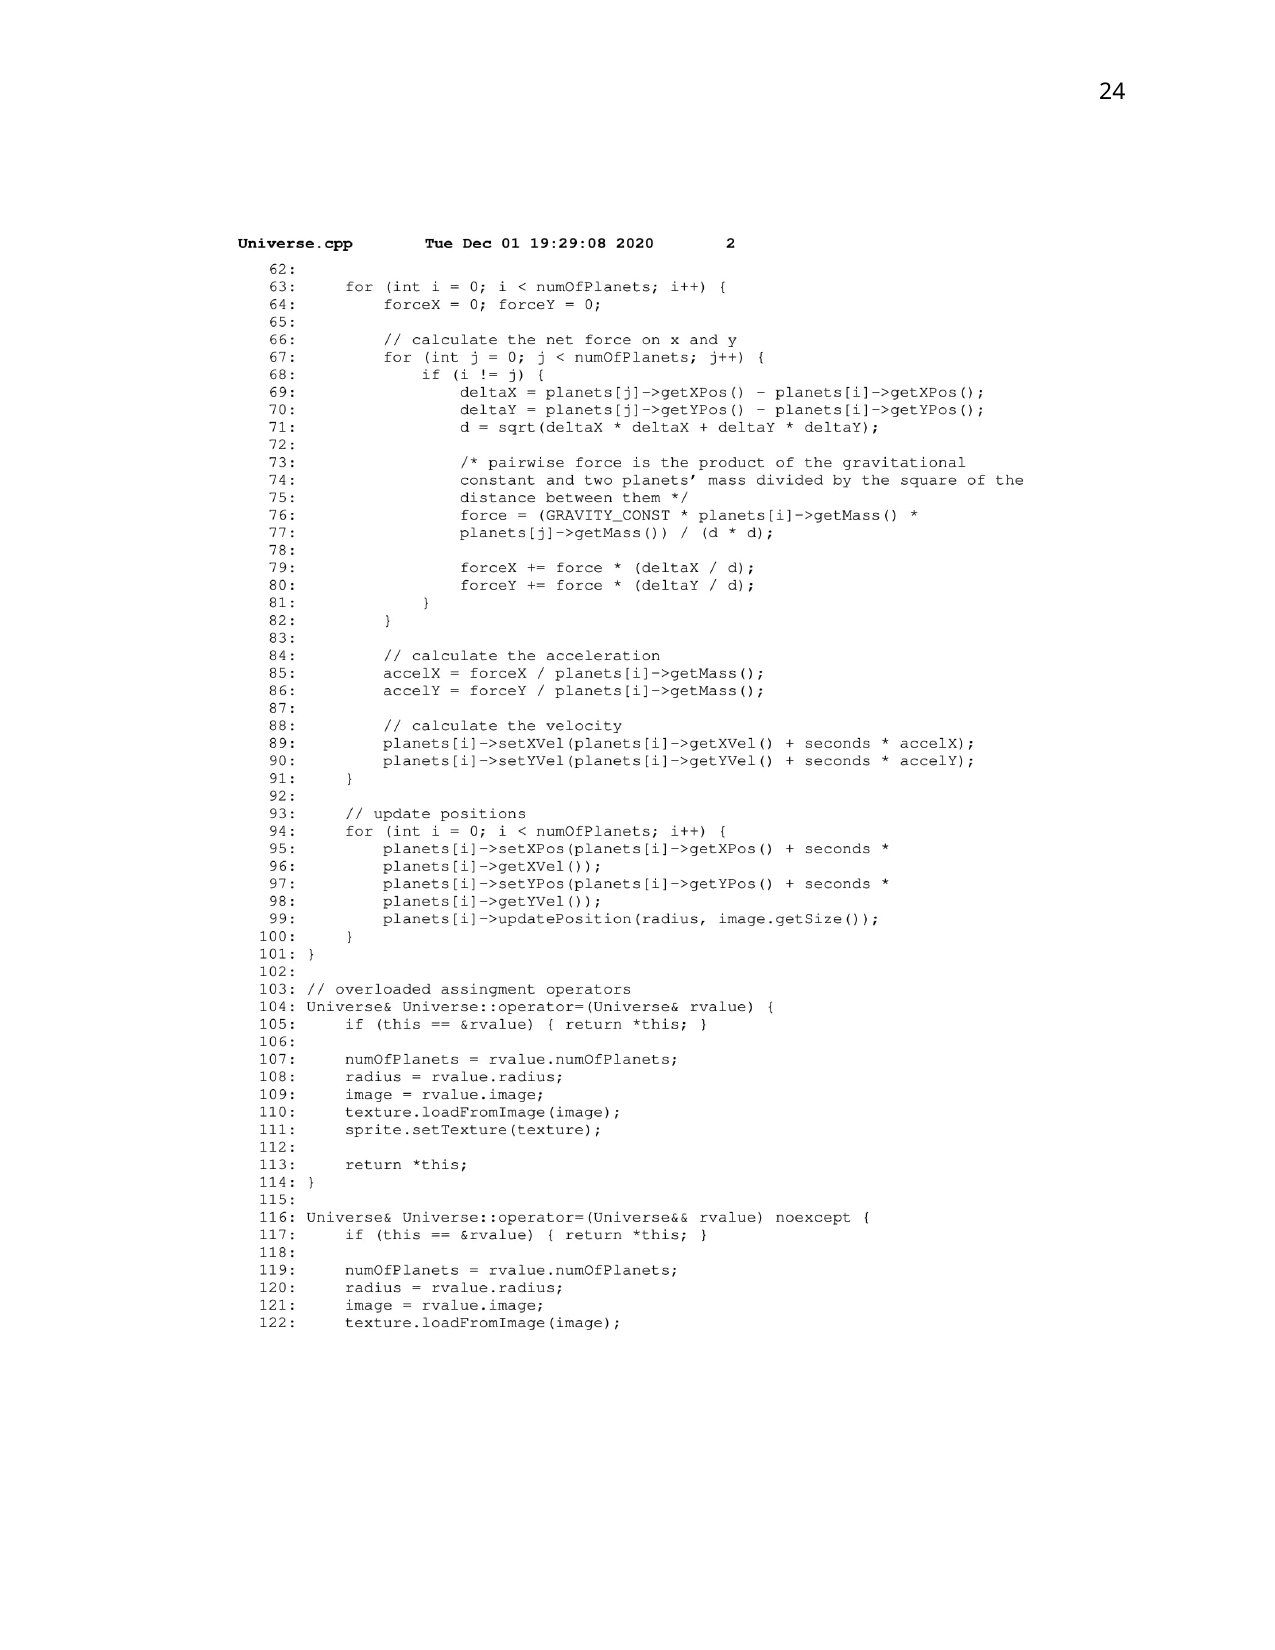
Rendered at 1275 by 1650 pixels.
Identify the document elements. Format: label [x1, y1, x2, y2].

picture [150, 150, 1125, 1413]
